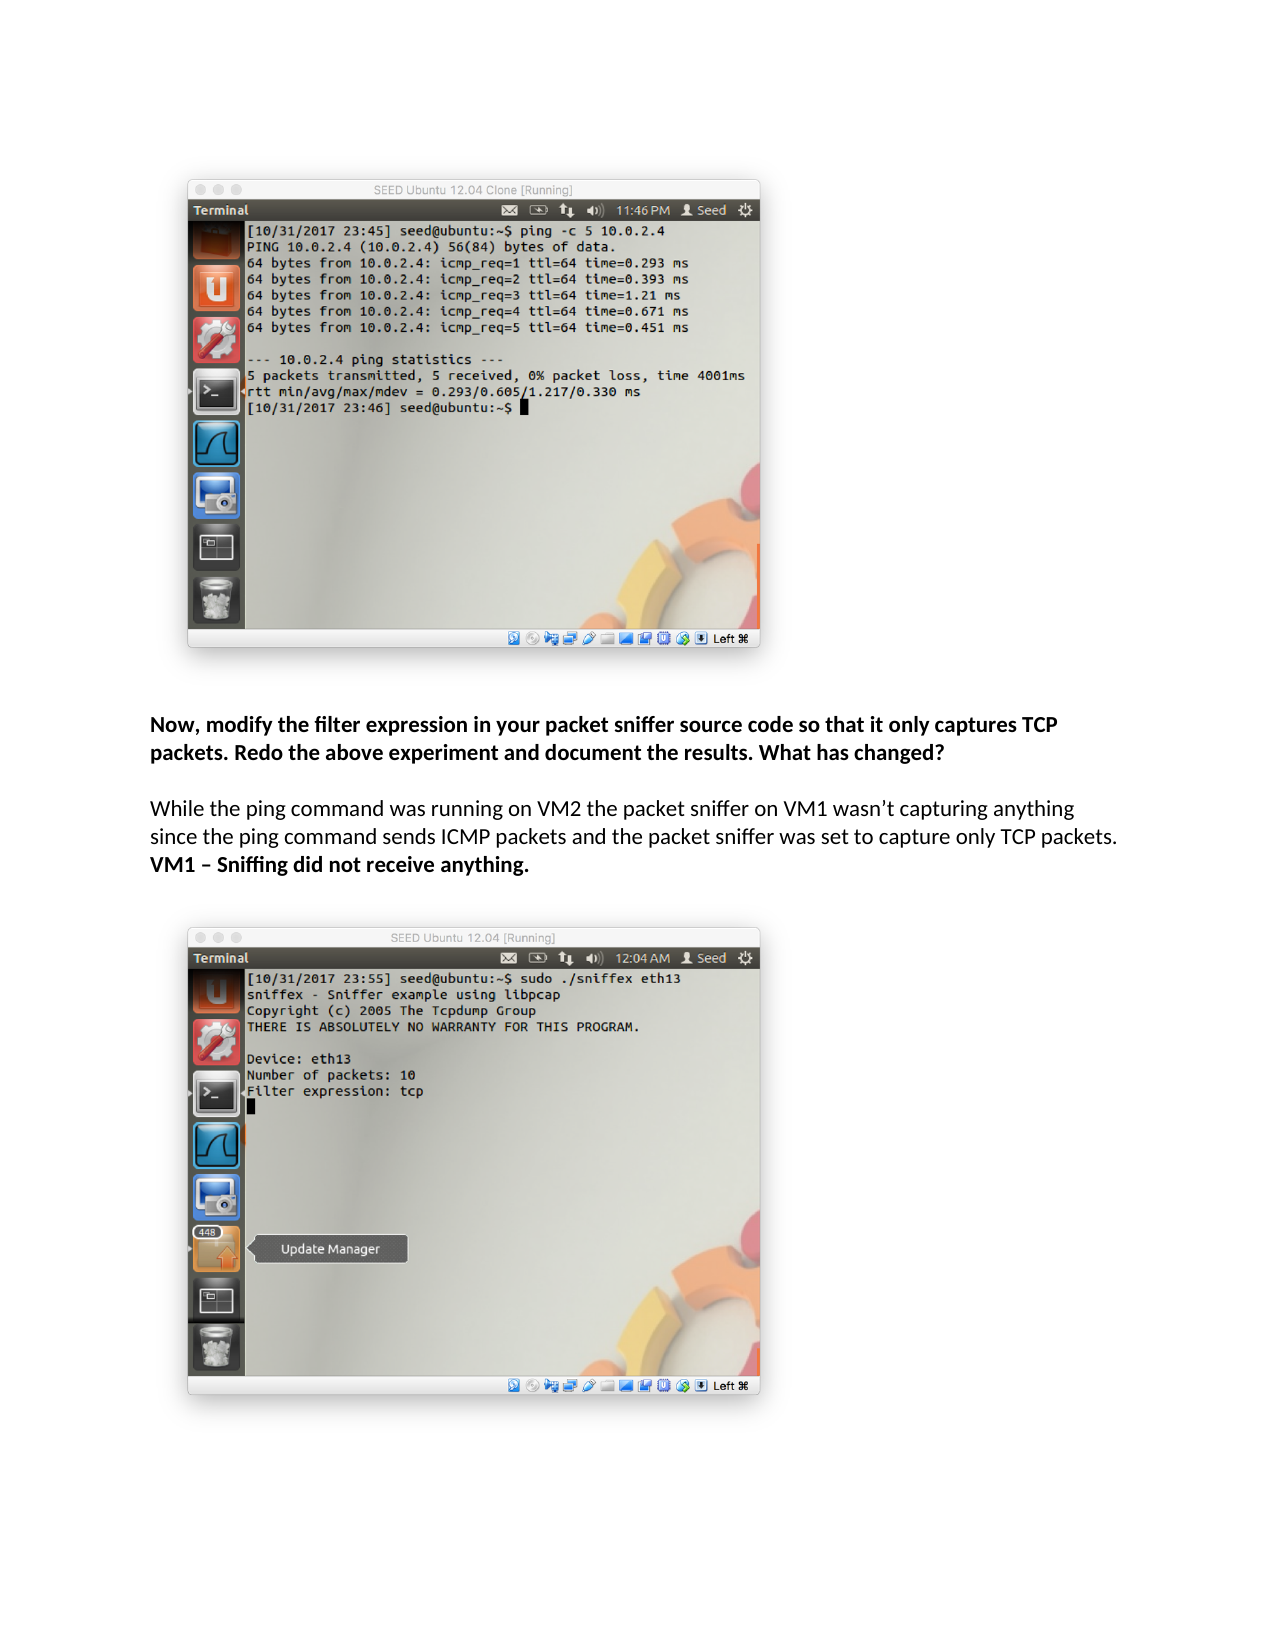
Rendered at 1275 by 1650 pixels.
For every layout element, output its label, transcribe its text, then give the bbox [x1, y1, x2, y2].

text Now, modify the filter expression in your packet sniffer source code so that it only captures TCP packets. Redo the above experiment and document the results. What has changed? [150, 710, 1125, 766]
picture [150, 150, 797, 692]
picture [150, 897, 797, 1439]
text VM1 – Sniffing did not receive anything. [150, 850, 1125, 878]
text While the ping command was running on VM2 the packet sniffer on VM1 wasn’t capturing anything since the ping command sends ICMP packets and the packet sniffer was set to capture only TCP packets. [150, 794, 1125, 850]
